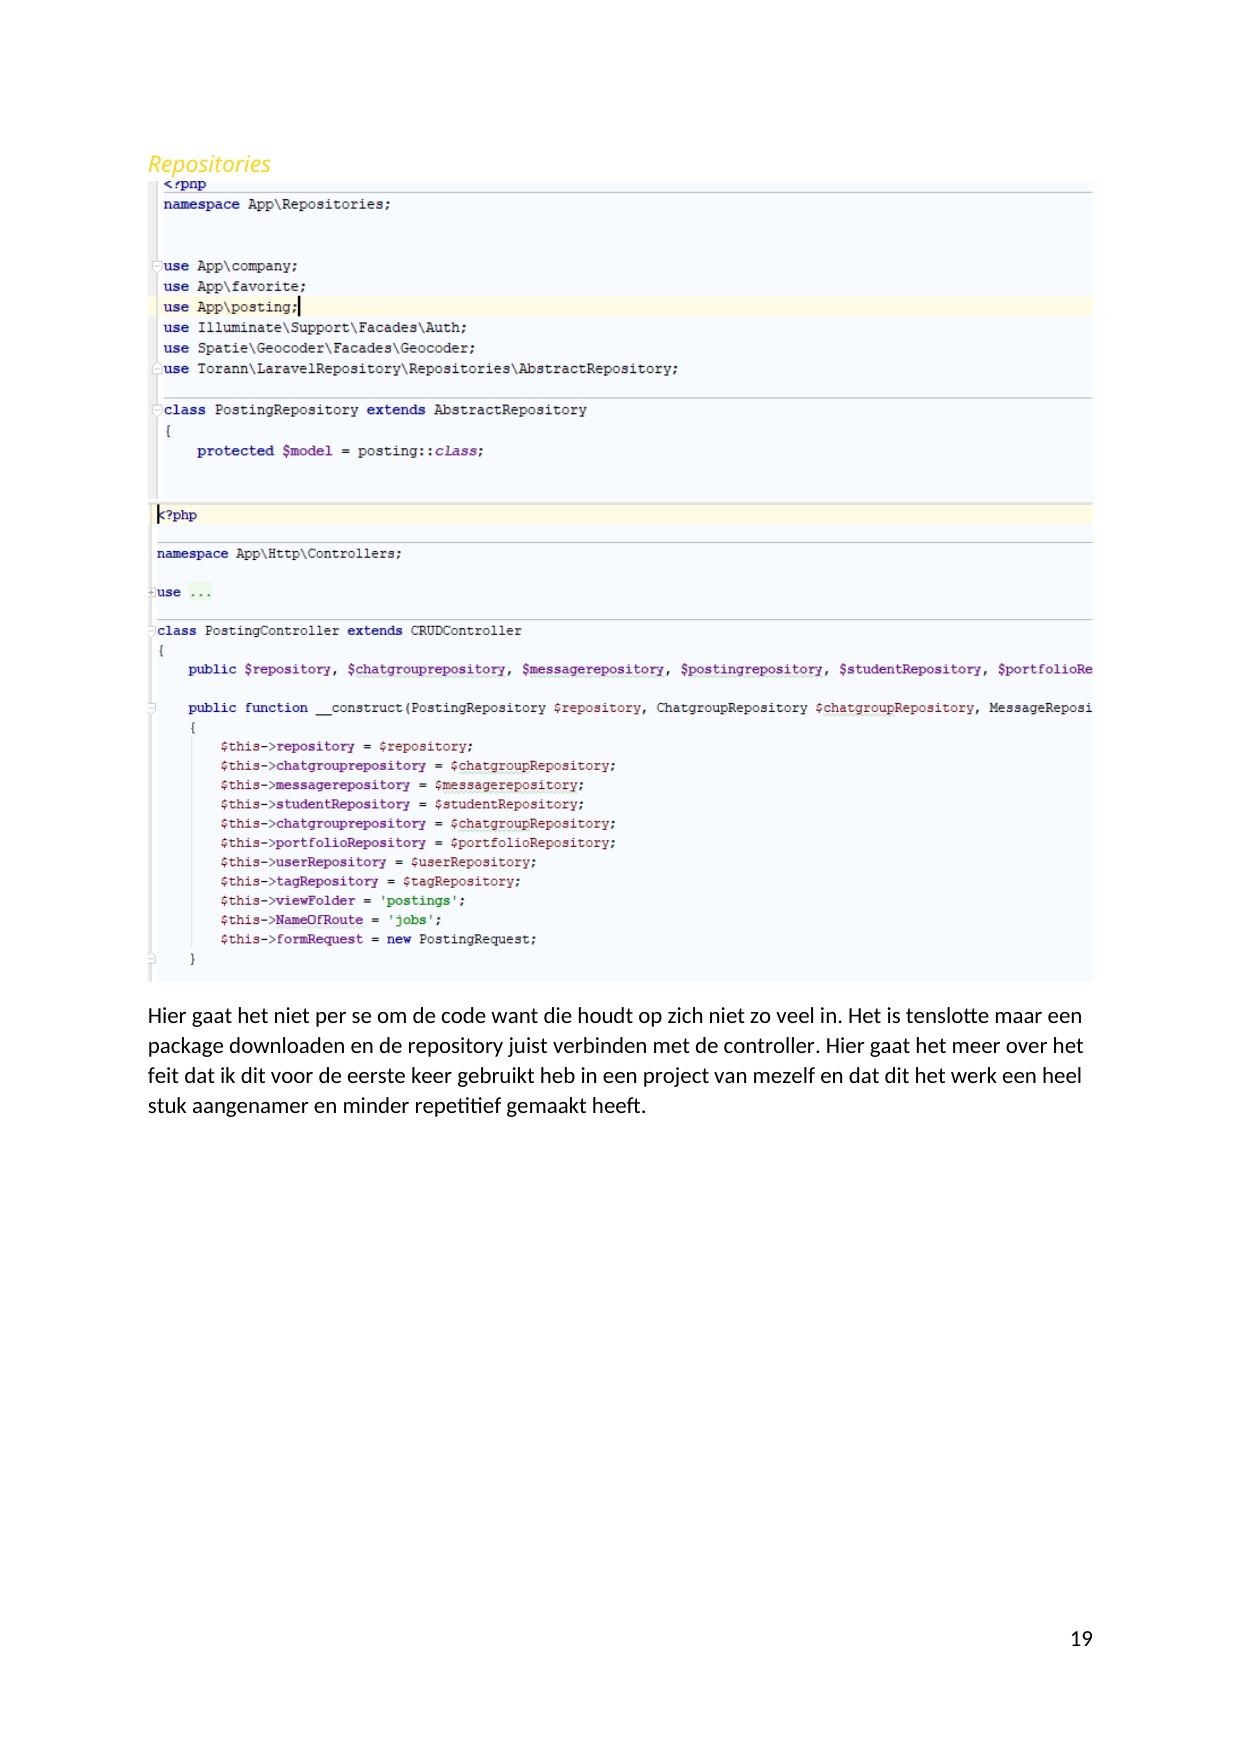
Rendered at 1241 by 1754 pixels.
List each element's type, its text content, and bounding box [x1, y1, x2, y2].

text Hier gaat het niet per se om de code want die houdt op zich niet zo veel in. Het is tenslotte maar een package downloaden en de repository juist verbinden met de controller. Hier gaat het meer over het feit dat ik dit voor de eerste keer gebruikt heb in een project van mezelf en dat dit het werk een heel stuk aangenamer en minder repetitief gemaakt heeft. [148, 1001, 1093, 1119]
picture [147, 181, 1093, 499]
picture [147, 501, 1093, 982]
subtitle Repositories [148, 148, 1093, 179]
